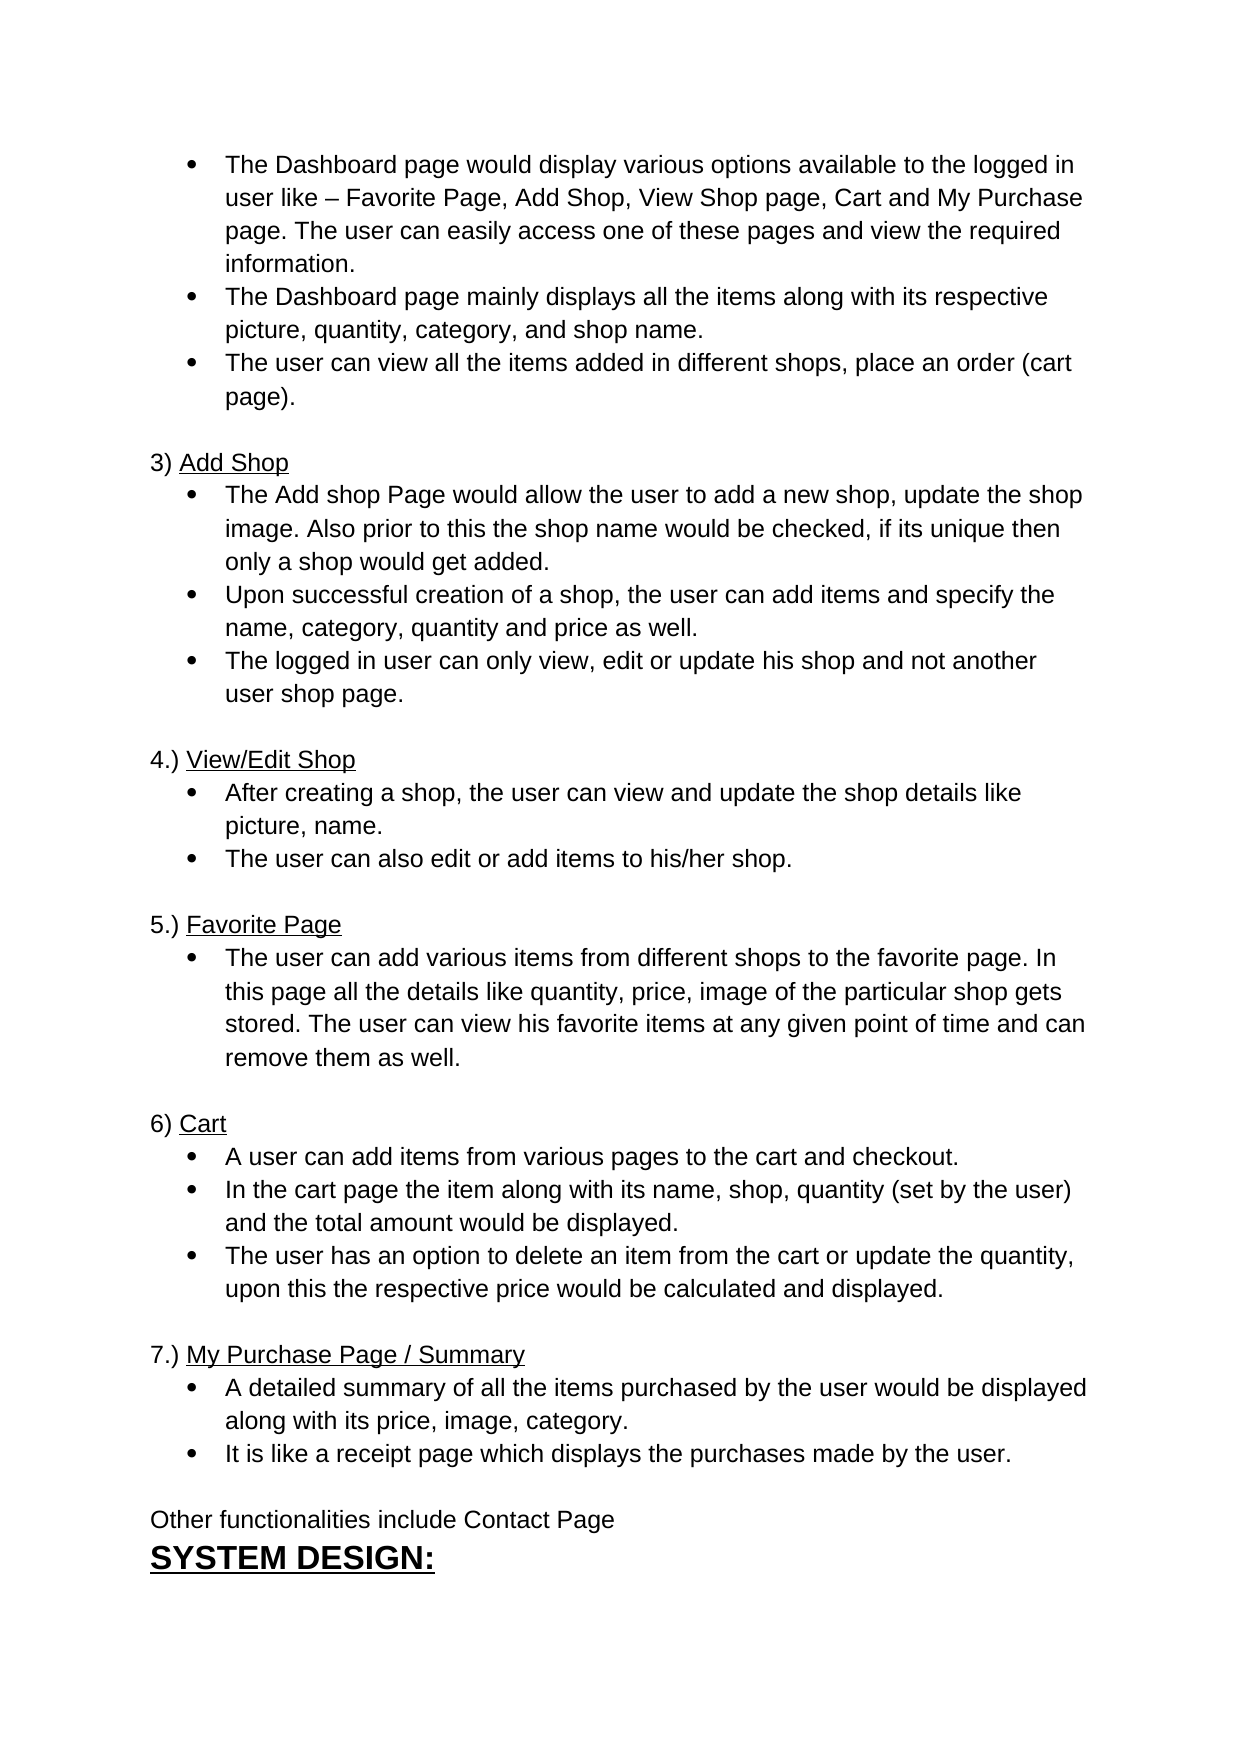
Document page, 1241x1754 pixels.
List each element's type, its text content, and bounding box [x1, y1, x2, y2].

list A user can add items from various pages to the cart and checkout. [187, 1142, 1090, 1170]
list A detailed summary of all the items purchased by the user would be displayed along with its price, image, category. [187, 1373, 1090, 1435]
list The user has an option to delete an item from the cart or update the quantity, upon this the respective price would be calculated and displayed. [187, 1241, 1090, 1303]
list The Add shop Page would allow the user to add a new shop, update the shop image. Also prior to this the shop name would be checked, if its unique then only a shop would get added. [187, 481, 1090, 575]
text 5.) Favorite Page [150, 910, 1090, 939]
list The user can add various items from different shops to the favorite page. In this page all the details like quantity, price, image of the particular shop gets stored. The user can view his favorite items at any given point of time and can remove them as well. [187, 943, 1090, 1071]
list It is like a receipt page which displays the purchases made by the user. [187, 1439, 1090, 1468]
text SYSTEM DESIGN: [150, 1538, 1090, 1577]
text 7.) My Purchase Page / Summary [150, 1340, 1090, 1369]
list The user can view all the items added in different shops, place an order (cart page). [187, 348, 1090, 410]
list After creating a shop, the user can view and update the shop details like picture, name. [187, 778, 1090, 840]
text Other functionalities include Contact Page [150, 1505, 1090, 1534]
list The logged in user can only view, edit or update his shop and not another user shop page. [187, 646, 1090, 708]
list In the cart page the item along with its name, shop, quantity (set by the user) and the total amount would be displayed. [187, 1175, 1090, 1237]
list The user can also edit or add items to his/her shop. [187, 844, 1090, 873]
text 4.) View/Edit Shop [150, 745, 1090, 774]
list The Dashboard page mainly displays all the items along with its respective picture, quantity, category, and shop name. [187, 282, 1090, 344]
text 6) Cart [150, 1108, 1090, 1137]
text 3) Add Shop [150, 447, 1090, 476]
list The Dashboard page would display various options available to the logged in user like – Favorite Page, Add Shop, View Shop page, Cart and My Purchase page. The user can easily access one of these pages and view the required information. [187, 150, 1090, 278]
list Upon successful creation of a shop, the user can add items and specify the name, category, quantity and price as well. [187, 580, 1090, 642]
